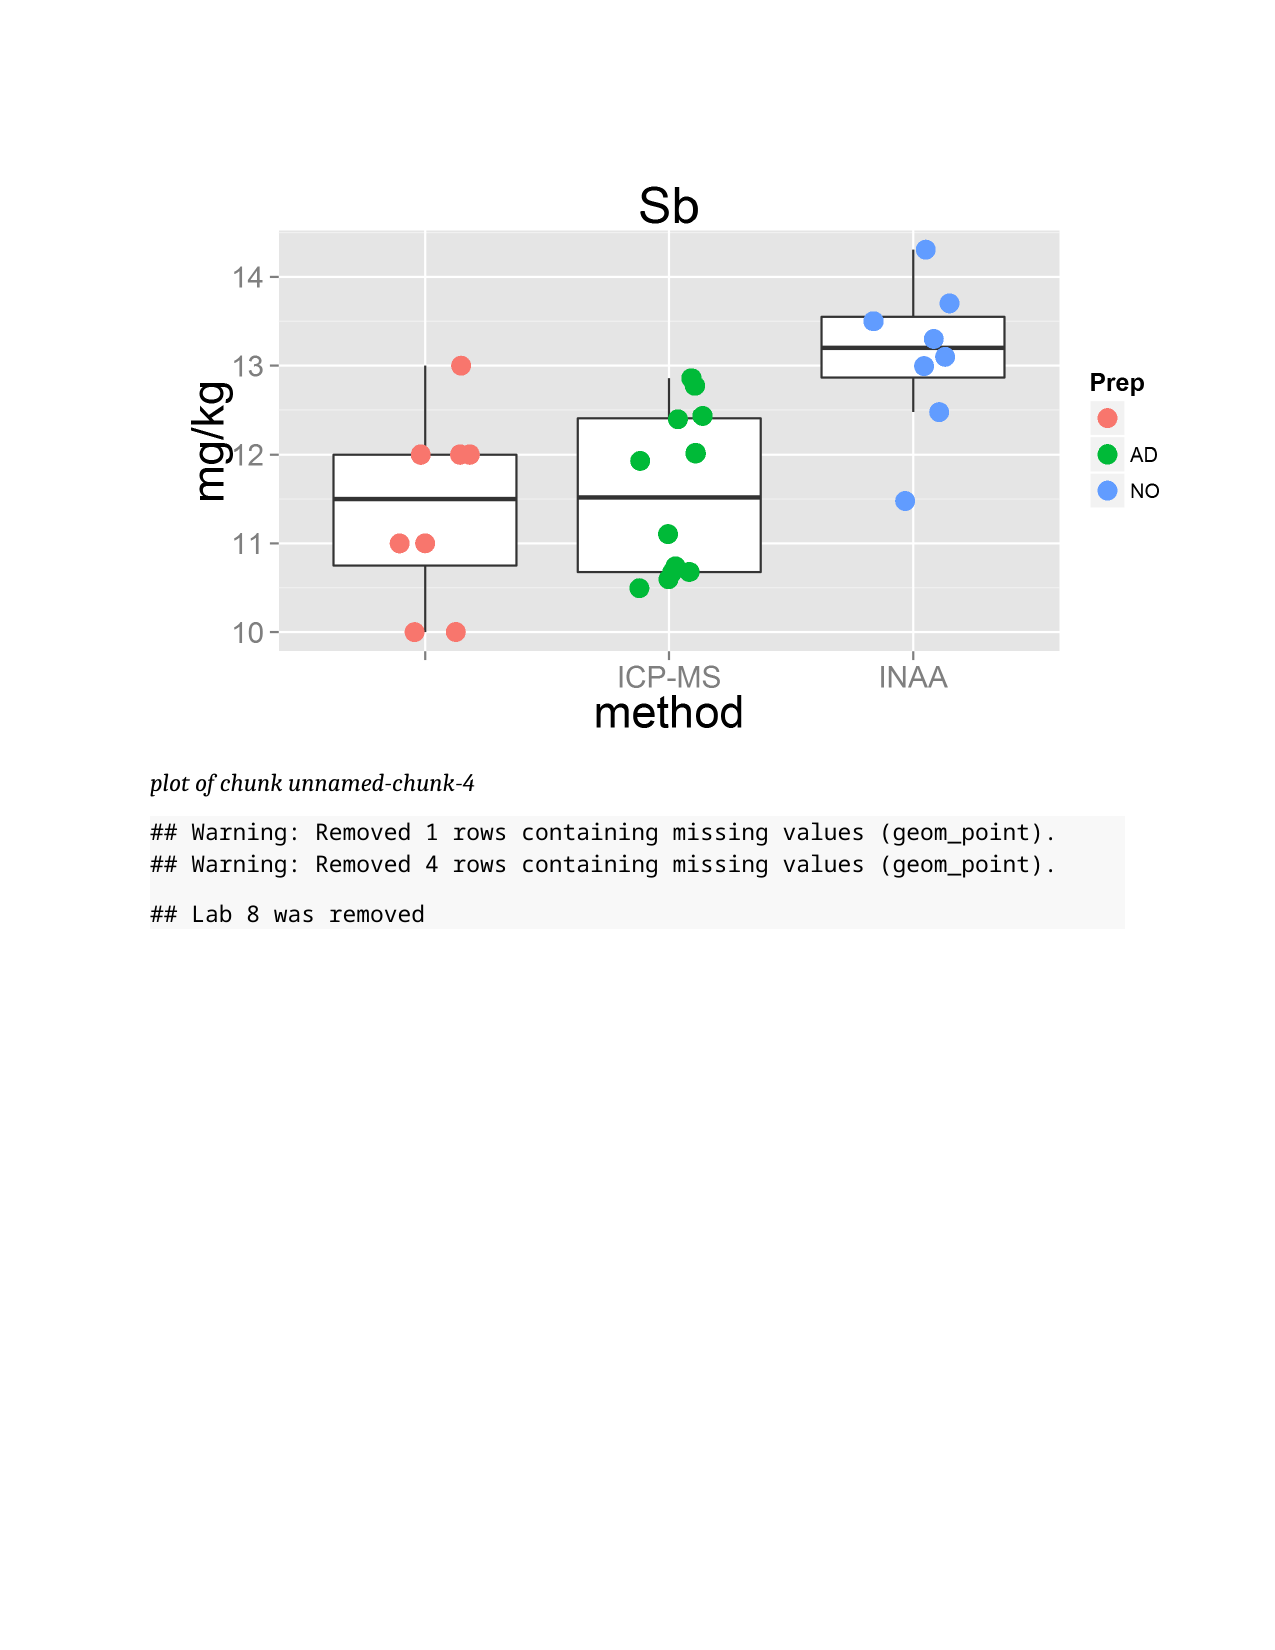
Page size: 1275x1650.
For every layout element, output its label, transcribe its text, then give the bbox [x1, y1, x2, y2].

text ## Warning: Removed 1 rows containing missing values (geom_point). ## Warning: Removed 4 rows containing missing values (geom_point). [150, 816, 1125, 879]
text ## Lab 8 was removed [150, 897, 1125, 929]
picture [168, 150, 1221, 750]
text plot of chunk unnamed-chunk-4 [150, 769, 1125, 797]
